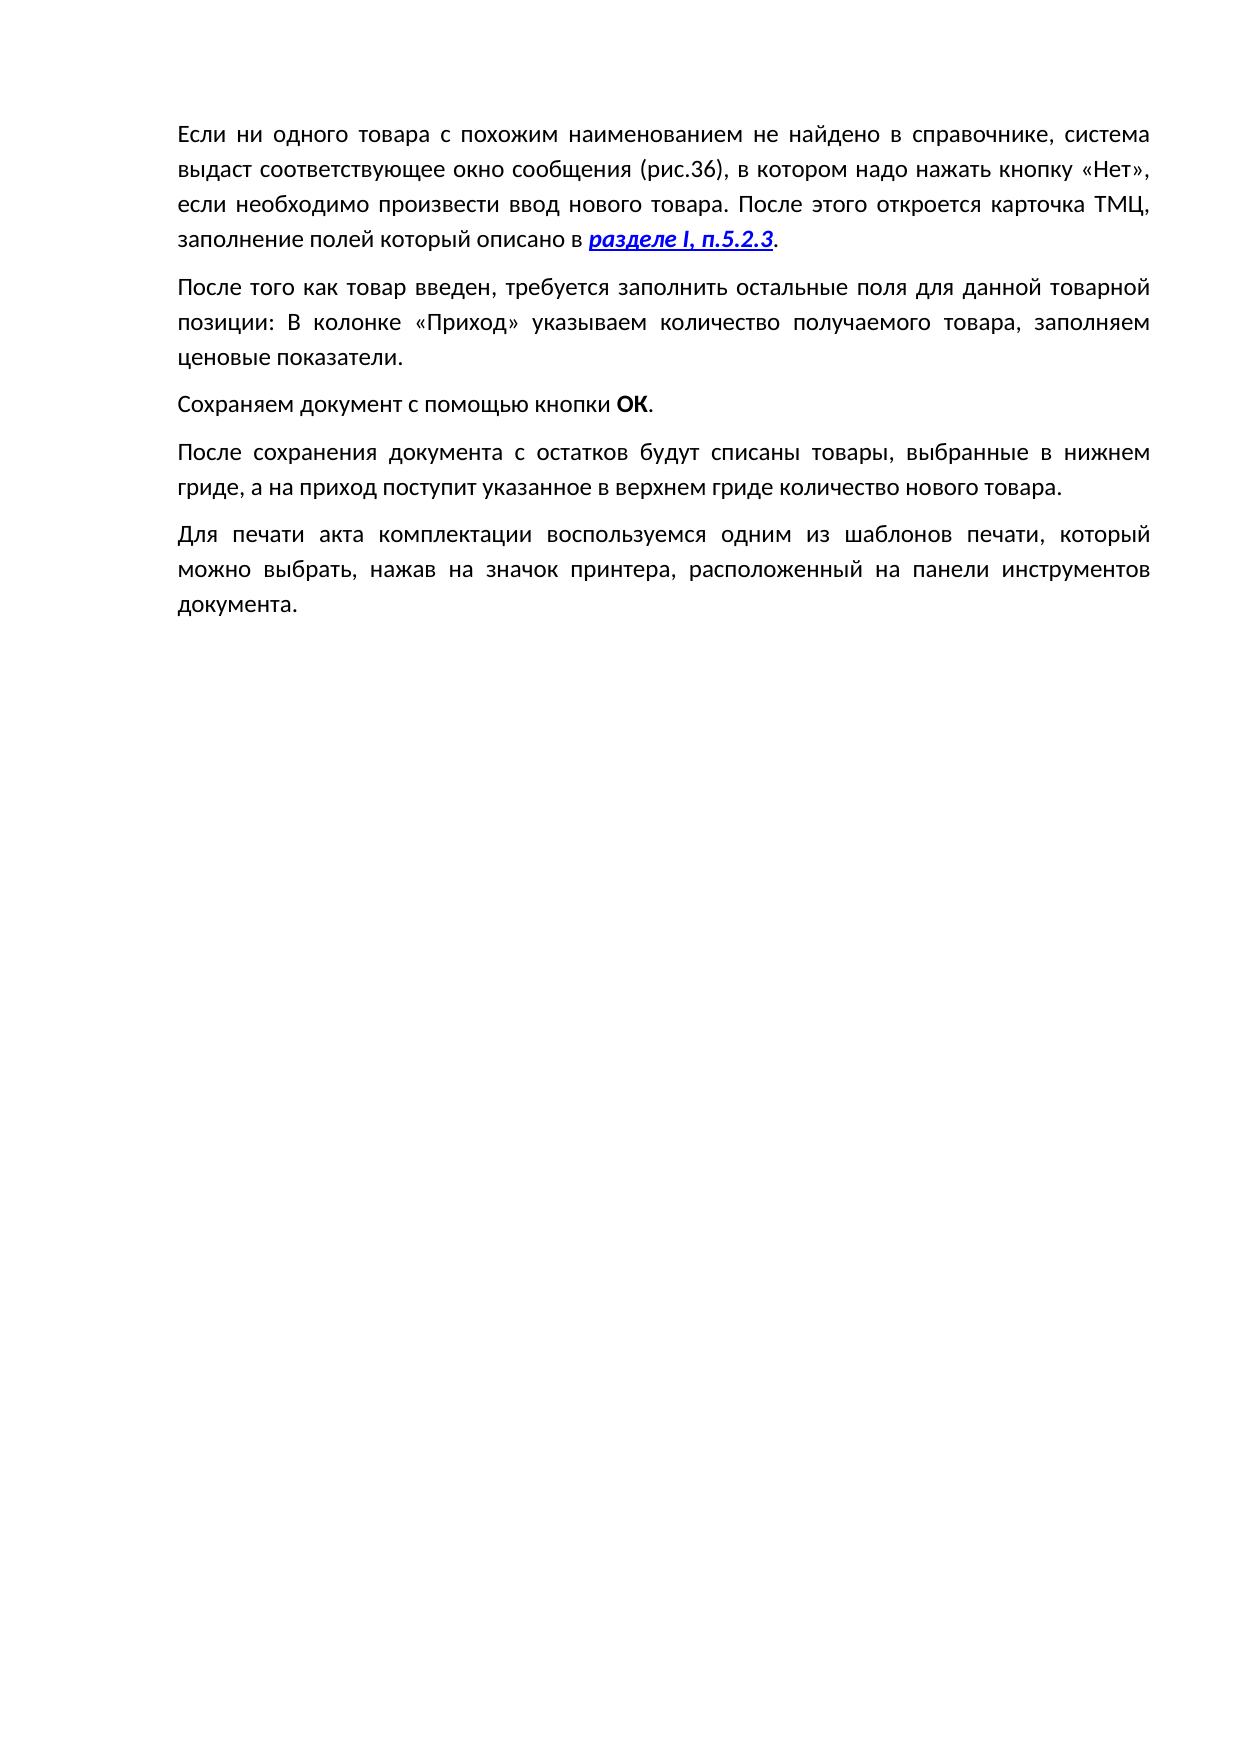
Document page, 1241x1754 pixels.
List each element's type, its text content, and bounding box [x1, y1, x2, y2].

text Если ни одного товара с похожим наименованием не найдено в справочнике, система выдаст соответствующее окно сообщения (рис.36), в котором надо нажать кнопку «Нет», если необходимо произвести ввод нового товара. После этого откроется карточка ТМЦ, заполнение полей который описано в разделе I, п.5.2.3. [177, 118, 1152, 254]
text Сохраняем документ с помощью кнопки ОК. [177, 388, 1152, 419]
text Для печати акта комплектации воспользуемся одним из шаблонов печати, который можно выбрать, нажав на значок принтера, расположенный на панели инструментов документа. [177, 518, 1152, 619]
text После того как товар введен, требуется заполнить остальные поля для данной товарной позиции: В колонке «Приход» указываем количество получаемого товара, заполняем ценовые показатели. [177, 271, 1152, 371]
text После сохранения документа с остатков будут списаны товары, выбранные в нижнем гриде, а на приход поступит указанное в верхнем гриде количество нового товара. [177, 436, 1152, 501]
